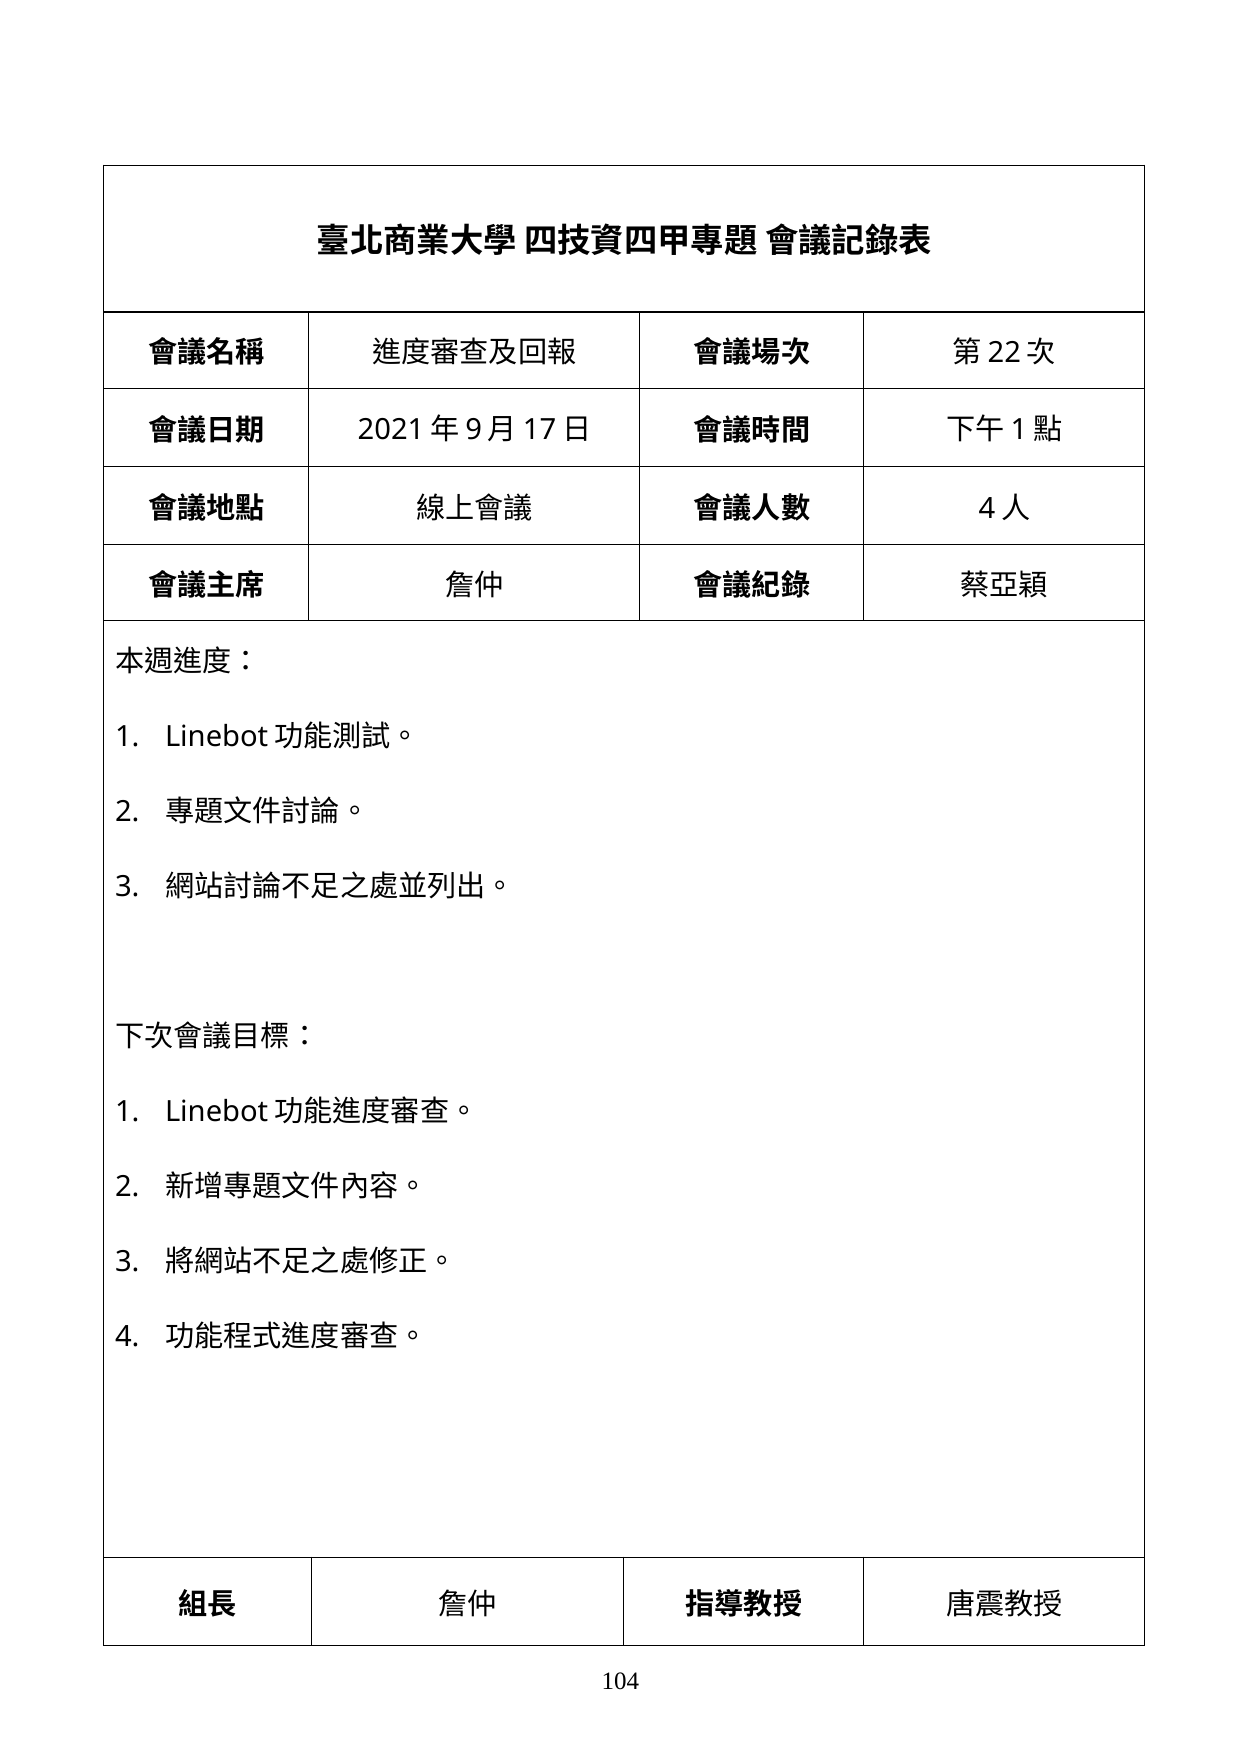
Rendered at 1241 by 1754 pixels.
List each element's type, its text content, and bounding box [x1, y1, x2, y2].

table_cell 蔡亞穎 [864, 545, 1144, 620]
table_cell 指導教授 [624, 1558, 863, 1645]
table_cell 詹仲 [309, 545, 639, 620]
table_cell 組長 [104, 1558, 311, 1645]
table_cell 會議時間 [640, 389, 863, 466]
table_cell 會議人數 [640, 467, 863, 544]
table_cell 下午1點 [864, 389, 1144, 466]
table_cell 4人 [864, 467, 1144, 544]
table_cell 詹仲 [312, 1558, 623, 1645]
table_cell 2021年9月17日 [309, 389, 639, 466]
table_header 臺北商業大學 四技資四甲專題 會議記錄表 [104, 166, 1144, 311]
table_cell 本週進度： Linebot功能測試。 專題文件討論。 網站討論不足之處並列出。 下次會議目標： Linebot功能進度審查。 新增專題文件內容。 將網站不足之處修正。 功能程式進度審查。 [104, 621, 1144, 1557]
table_cell 線上會議 [309, 467, 639, 544]
table_cell 會議地點 [104, 467, 308, 544]
table_cell 進度審查及回報 [309, 313, 639, 387]
table_cell 唐震教授 [864, 1558, 1144, 1645]
table_cell 會議紀錄 [640, 545, 863, 620]
table_cell 第22次 [864, 313, 1144, 387]
table_cell 會議日期 [104, 389, 308, 466]
table_cell 會議主席 [104, 545, 308, 620]
table_cell 會議場次 [640, 313, 863, 387]
table_cell 會議名稱 [104, 313, 308, 387]
